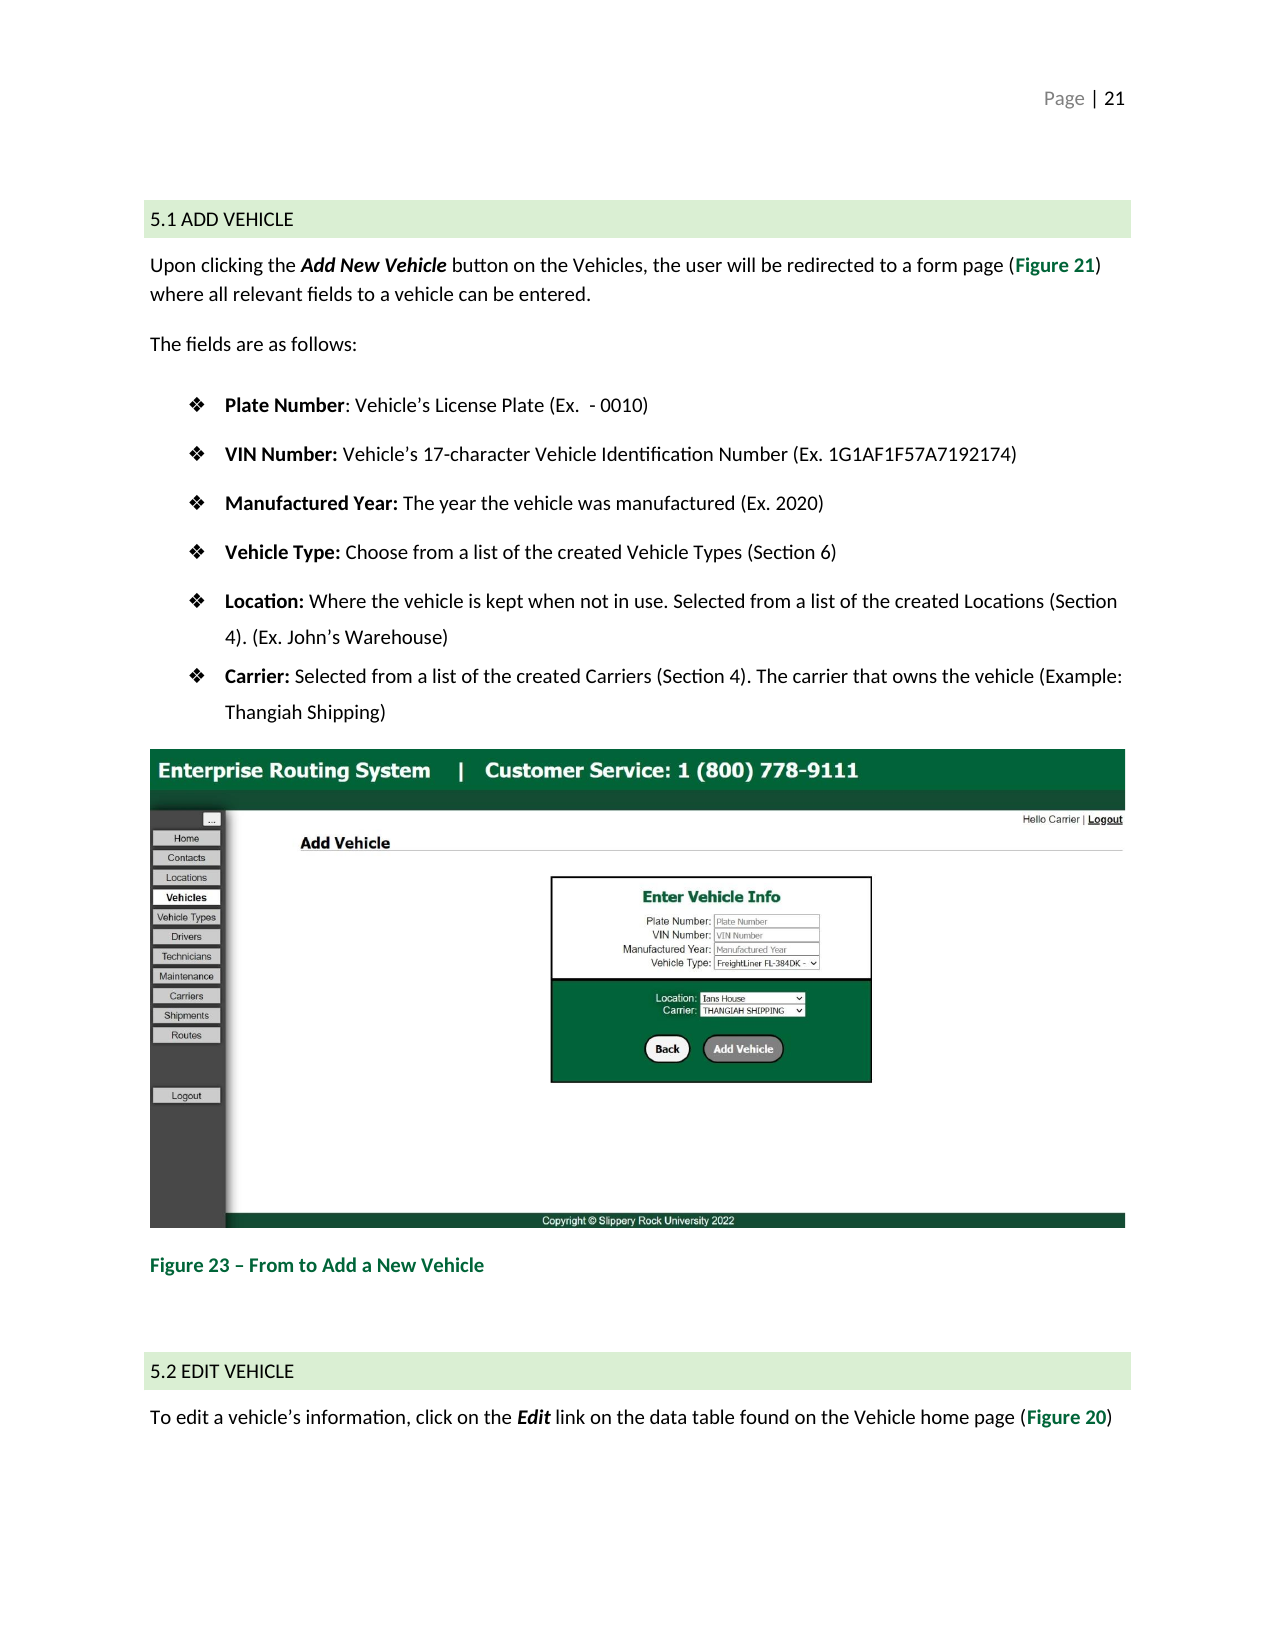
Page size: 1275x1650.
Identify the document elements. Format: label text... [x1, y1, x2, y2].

picture [150, 749, 1125, 1228]
list Manufactured Year: The year the vehicle was manufactured (Ex. 2020) [187, 479, 1125, 522]
list Plate Number: Vehicle’s License Plate (Ex. - 0010) [187, 381, 1125, 424]
text 5.1 ADD VEHICLE [150, 206, 1125, 232]
list VIN Number: Vehicle’s 17-character Vehicle Identification Number (Ex. 1G1AF1F57A7192174) [187, 430, 1125, 473]
list Carrier: Selected from a list of the created Carriers (Section 4). The carrier that owns the vehicle (Example: Thangiah Shipping) [187, 653, 1125, 725]
text To edit a vehicle’s information, click on the Edit link on the data table found on the Vehicle home page (Figure 20) [150, 1404, 1125, 1430]
list Location: Where the vehicle is kept when not in use. Selected from a list of the created Locations (Section 4). (Ex. John’s Warehouse) [187, 577, 1125, 649]
text Figure 23 – From to Add a New Vehicle [150, 1252, 1125, 1278]
list Vehicle Type: Choose from a list of the created Vehicle Types (Section 6) [187, 528, 1125, 571]
text The fields are as follows: [150, 331, 1125, 357]
text 5.2 EDIT VEHICLE [150, 1359, 1125, 1384]
text Upon clicking the Add New Vehicle button on the Vehicles, the user will be redirected to a form page (Figure 21) where all relevant fields to a vehicle can be entered. [150, 252, 1125, 307]
